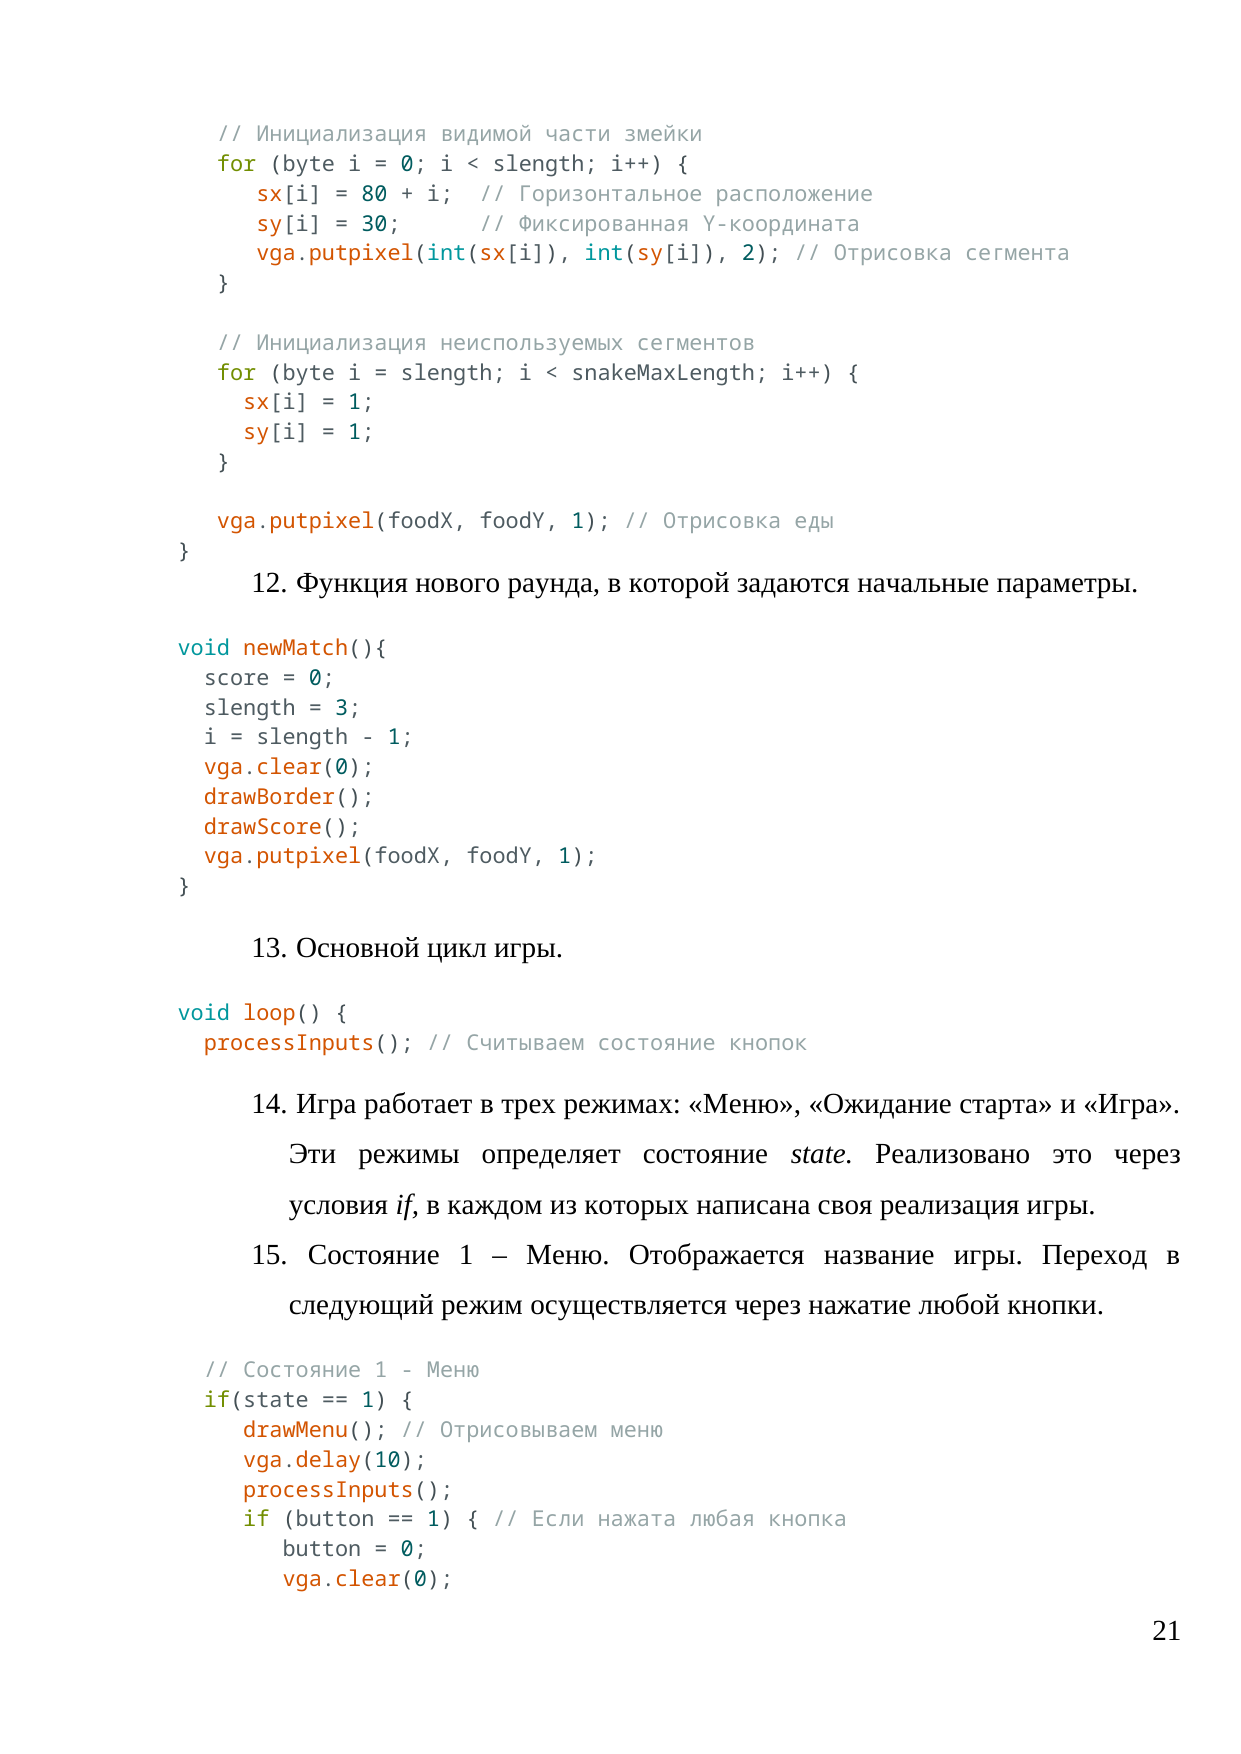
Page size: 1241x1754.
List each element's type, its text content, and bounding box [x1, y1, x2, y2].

text vga.putpixel(foodX, foodY, 1); [177, 841, 1181, 870]
text for (byte i = 0; i < slength; i++) { [177, 148, 1181, 178]
text for (byte i = slength; i < snakeMaxLength; i++) { [177, 356, 1181, 386]
text drawScore(); [177, 811, 1181, 841]
text processInputs(); // Считываем состояние кнопок [177, 1027, 1181, 1056]
text sx[i] = 80 + i; // Горизонтальное расположение [177, 178, 1181, 207]
text i = slength - 1; [177, 721, 1181, 751]
text processInputs(); [177, 1474, 1181, 1503]
text drawBorder(); [177, 781, 1181, 811]
text } [177, 446, 1181, 476]
text void newMatch(){ [177, 632, 1181, 662]
text vga.putpixel(foodX, foodY, 1); // Отрисовка еды [177, 505, 1181, 535]
list Функция нового раунда, в которой задаются начальные параметры. [251, 565, 1181, 598]
text sy[i] = 30; // Фиксированная Y-координата [177, 207, 1181, 237]
list Состояние 1 – Меню. Отображается название игры. Переход в следующий режим осуществляется через нажатие любой кнопки. [251, 1237, 1181, 1321]
list Игра работает в трех режимах: «Меню», «Ожидание старта» и «Игра». Эти режимы определяет состояние state. Реализовано это через условия if, в каждом из которых написана своя реализация игры. [251, 1086, 1181, 1220]
text sy[i] = 1; [177, 416, 1181, 446]
text } [177, 870, 1181, 900]
text // Состояние 1 - Меню [177, 1354, 1181, 1384]
text void loop() { [177, 997, 1181, 1027]
text } [177, 535, 1181, 565]
text button = 0; [177, 1533, 1181, 1563]
text if (button == 1) { // Если нажата любая кнопка [177, 1503, 1181, 1533]
text vga.clear(0); [177, 1563, 1181, 1593]
text // Инициализация неиспользуемых сегментов [177, 327, 1181, 356]
text if(state == 1) { [177, 1384, 1181, 1414]
text } [177, 267, 1181, 297]
text vga.delay(10); [177, 1444, 1181, 1474]
list Основной цикл игры. [251, 930, 1181, 963]
text slength = 3; [177, 692, 1181, 721]
text score = 0; [177, 662, 1181, 692]
text sx[i] = 1; [177, 386, 1181, 416]
text drawMenu(); // Отрисовываем меню [177, 1414, 1181, 1444]
text vga.clear(0); [177, 751, 1181, 781]
text vga.putpixel(int(sx[i]), int(sy[i]), 2); // Отрисовка сегмента [177, 237, 1181, 267]
text // Инициализация видимой части змейки [177, 118, 1181, 148]
